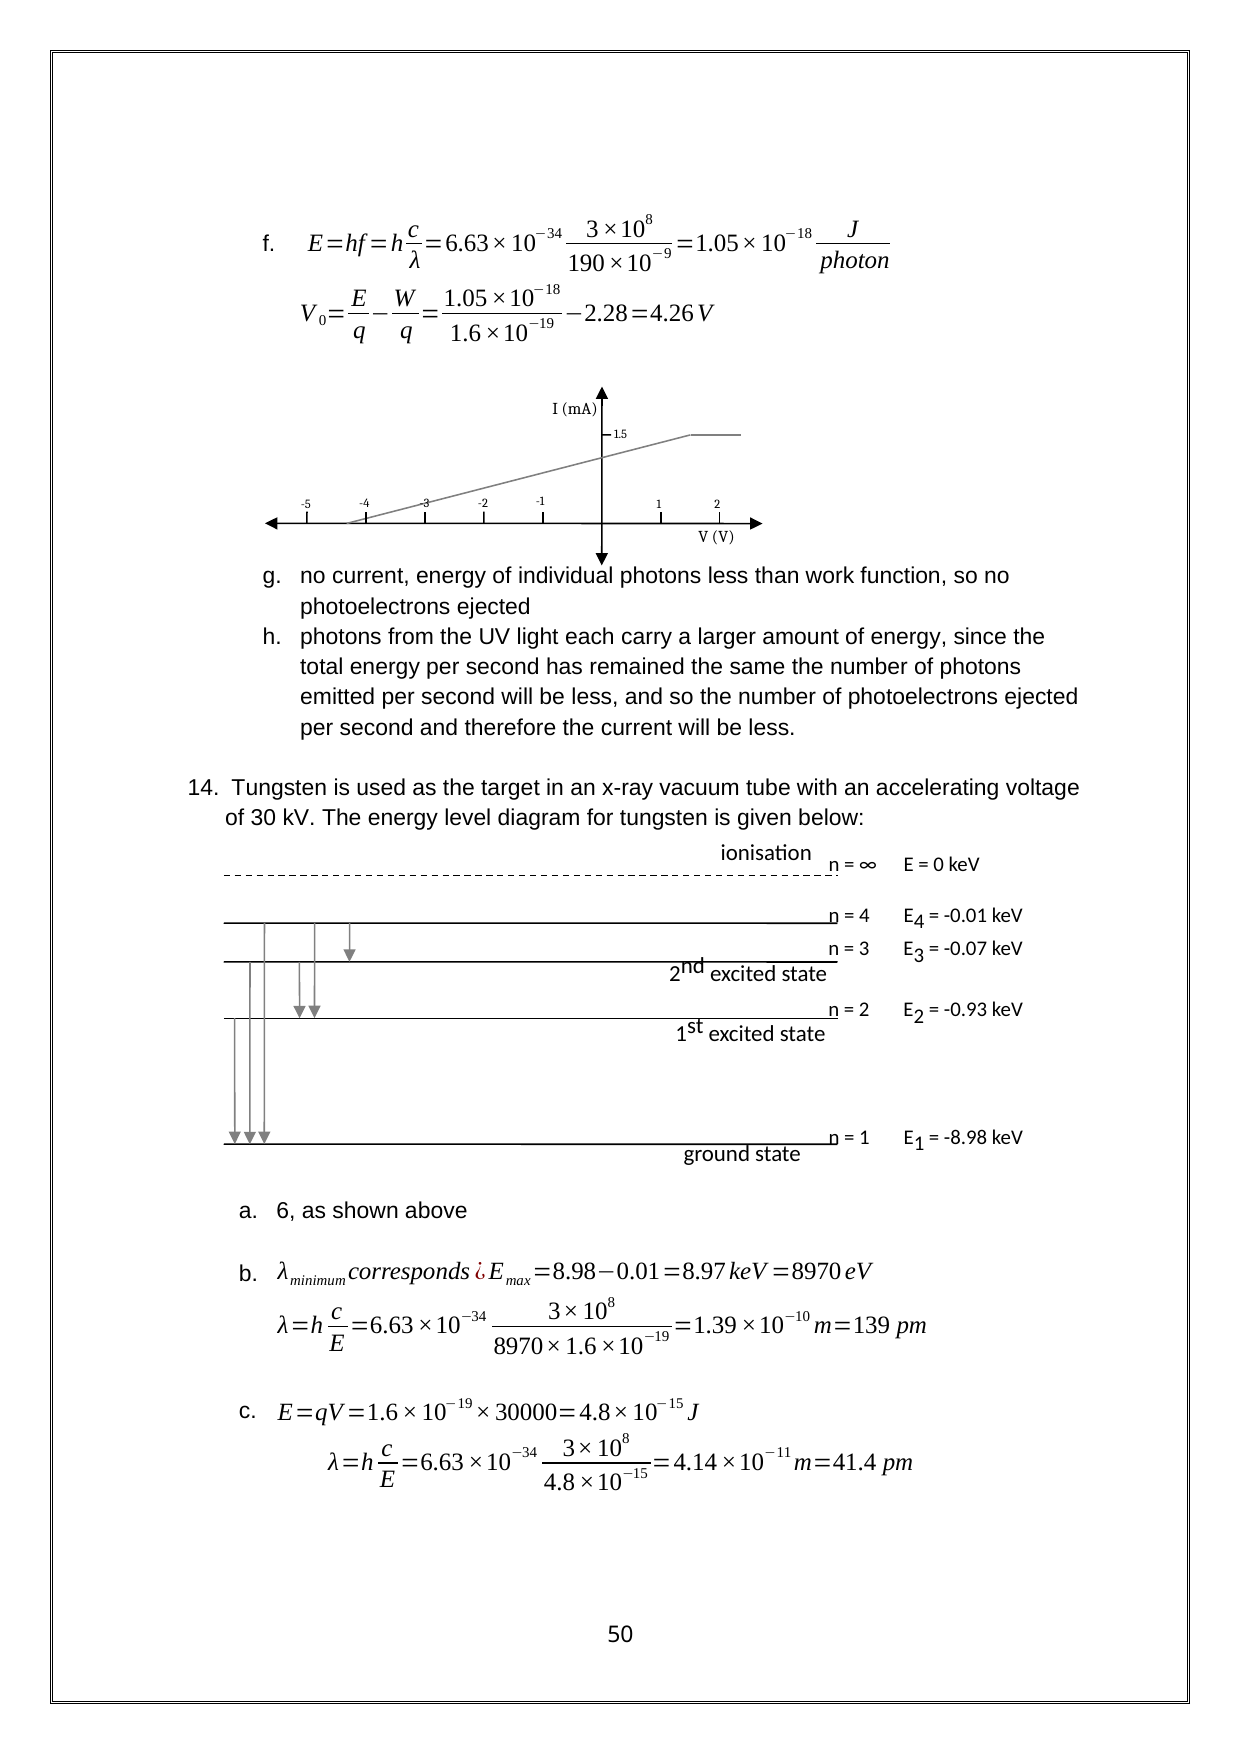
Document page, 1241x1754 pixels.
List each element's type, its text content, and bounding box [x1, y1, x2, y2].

list no current, energy of individual photons less than work function, so no photoelectrons ejected [262, 562, 1090, 619]
list photons from the UV light each carry a larger amount of energy, since the total energy per second has remained the same the number of photons emitted per second will be less, and so the number of photoelectrons ejected per second and therefore the current will be less. [262, 623, 1090, 740]
list 6, as shown above [239, 1197, 1090, 1223]
list Tungsten is used as the target in an x-ray vacuum tube with an accelerating voltage of 30 kV. The energy level diagram for tungsten is given below: [187, 774, 1090, 831]
